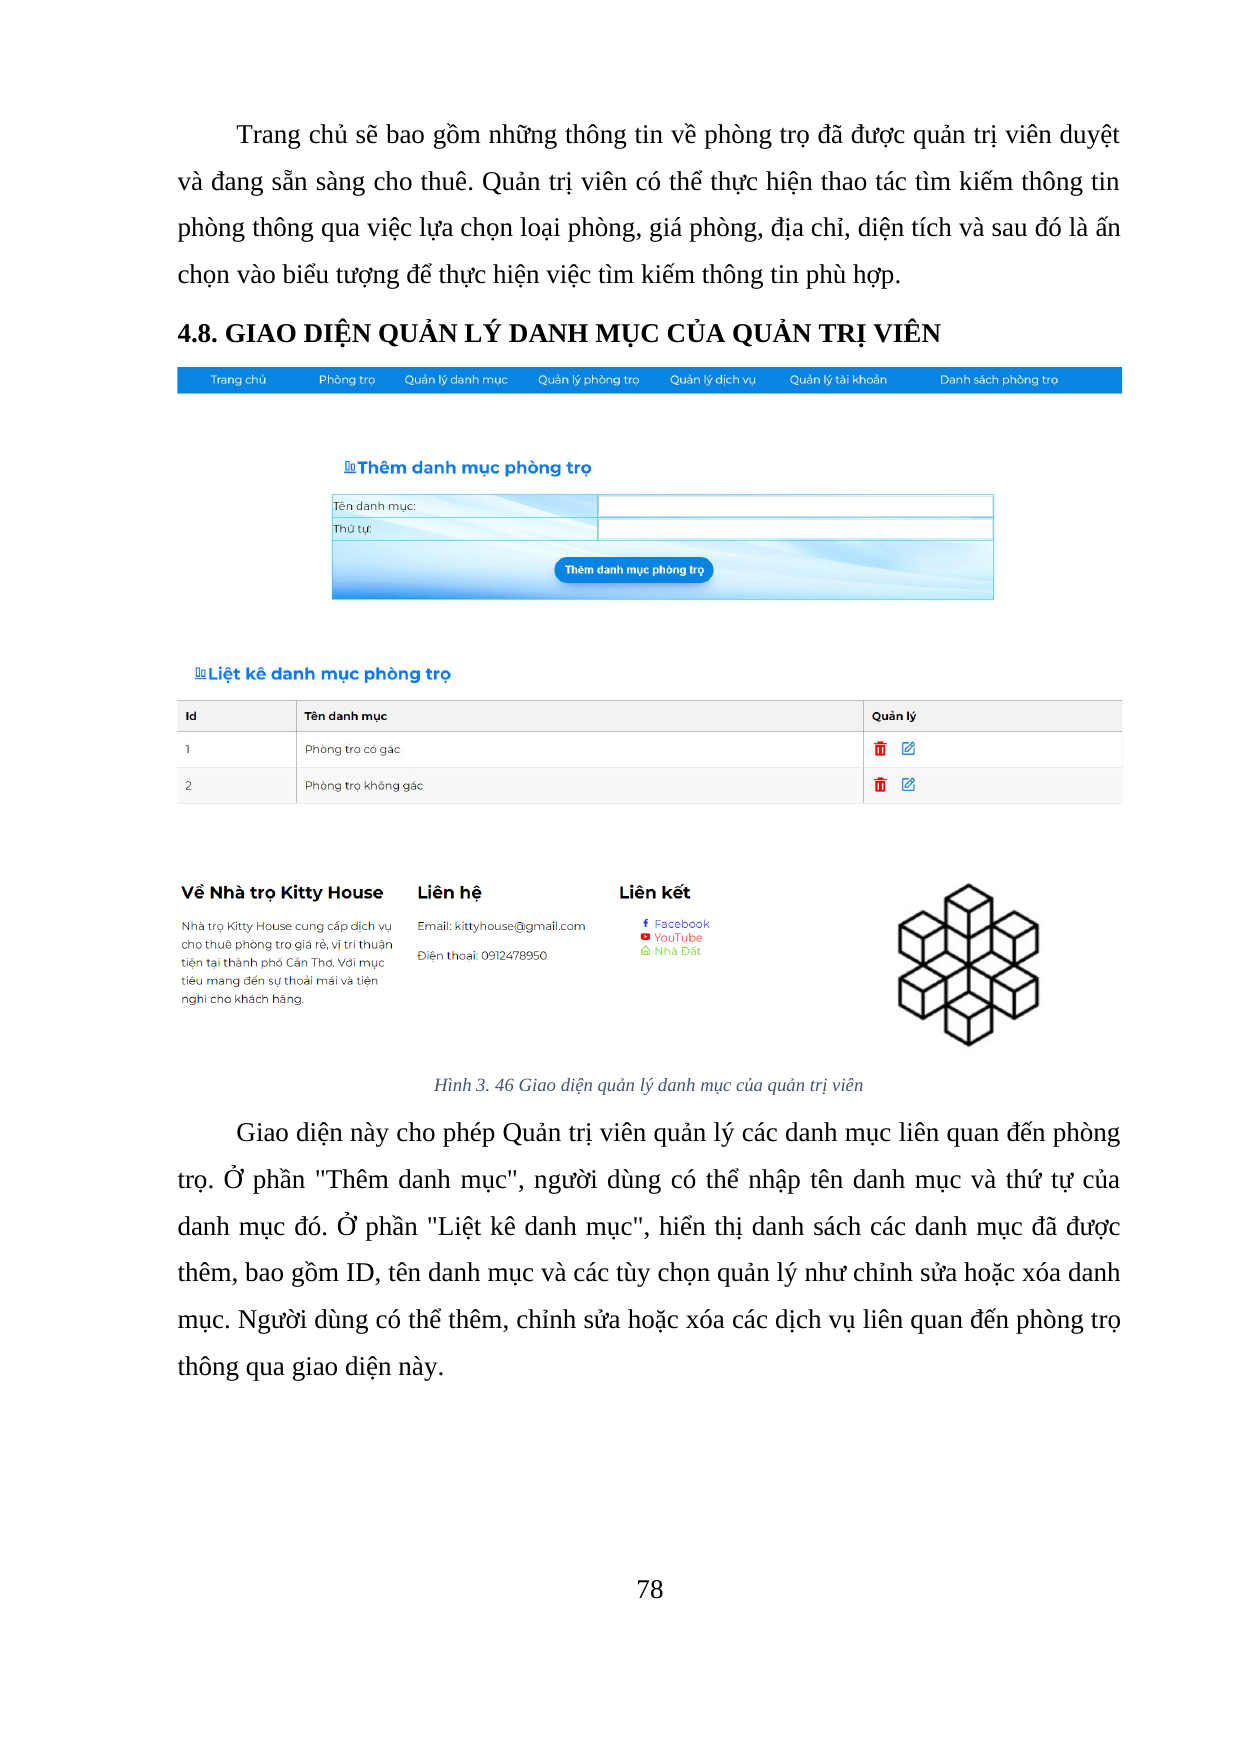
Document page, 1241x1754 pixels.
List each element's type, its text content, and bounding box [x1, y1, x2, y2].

subtitle 4.8. GIAO DIỆN QUẢN LÝ DANH MỤC CỦA QUẢN TRỊ VIÊN [177, 317, 1122, 348]
text Trang chủ sẽ bao gồm những thông tin về phòng trọ đã được quản trị viên duyệt và đang sẵn sàng cho thuê. Quản trị viên có thể thực hiện thao tác tìm kiếm thông tin phòng thông qua việc lựa chọn loại phòng, giá phòng, địa chỉ, diện tích và sau đó là ấn chọn vào biểu tượng để thực hiện việc tìm kiếm thông tin phù hợp. [177, 118, 1122, 289]
picture [177, 367, 1123, 855]
text Giao diện này cho phép Quản trị viên quản lý các danh mục liên quan đến phòng trọ. Ở phần "Thêm danh mục", người dùng có thể nhập tên danh mục và thứ tự của danh mục đó. Ở phần "Liệt kê danh mục", hiển thị danh sách các danh mục đã được thêm, bao gồm ID, tên danh mục và các tùy chọn quản lý như chỉnh sửa hoặc xóa danh mục. Người dùng có thể thêm, chỉnh sửa hoặc xóa các dịch vụ liên quan đến phòng trọ thông qua giao diện này. [177, 1116, 1122, 1381]
picture [177, 873, 1123, 1056]
